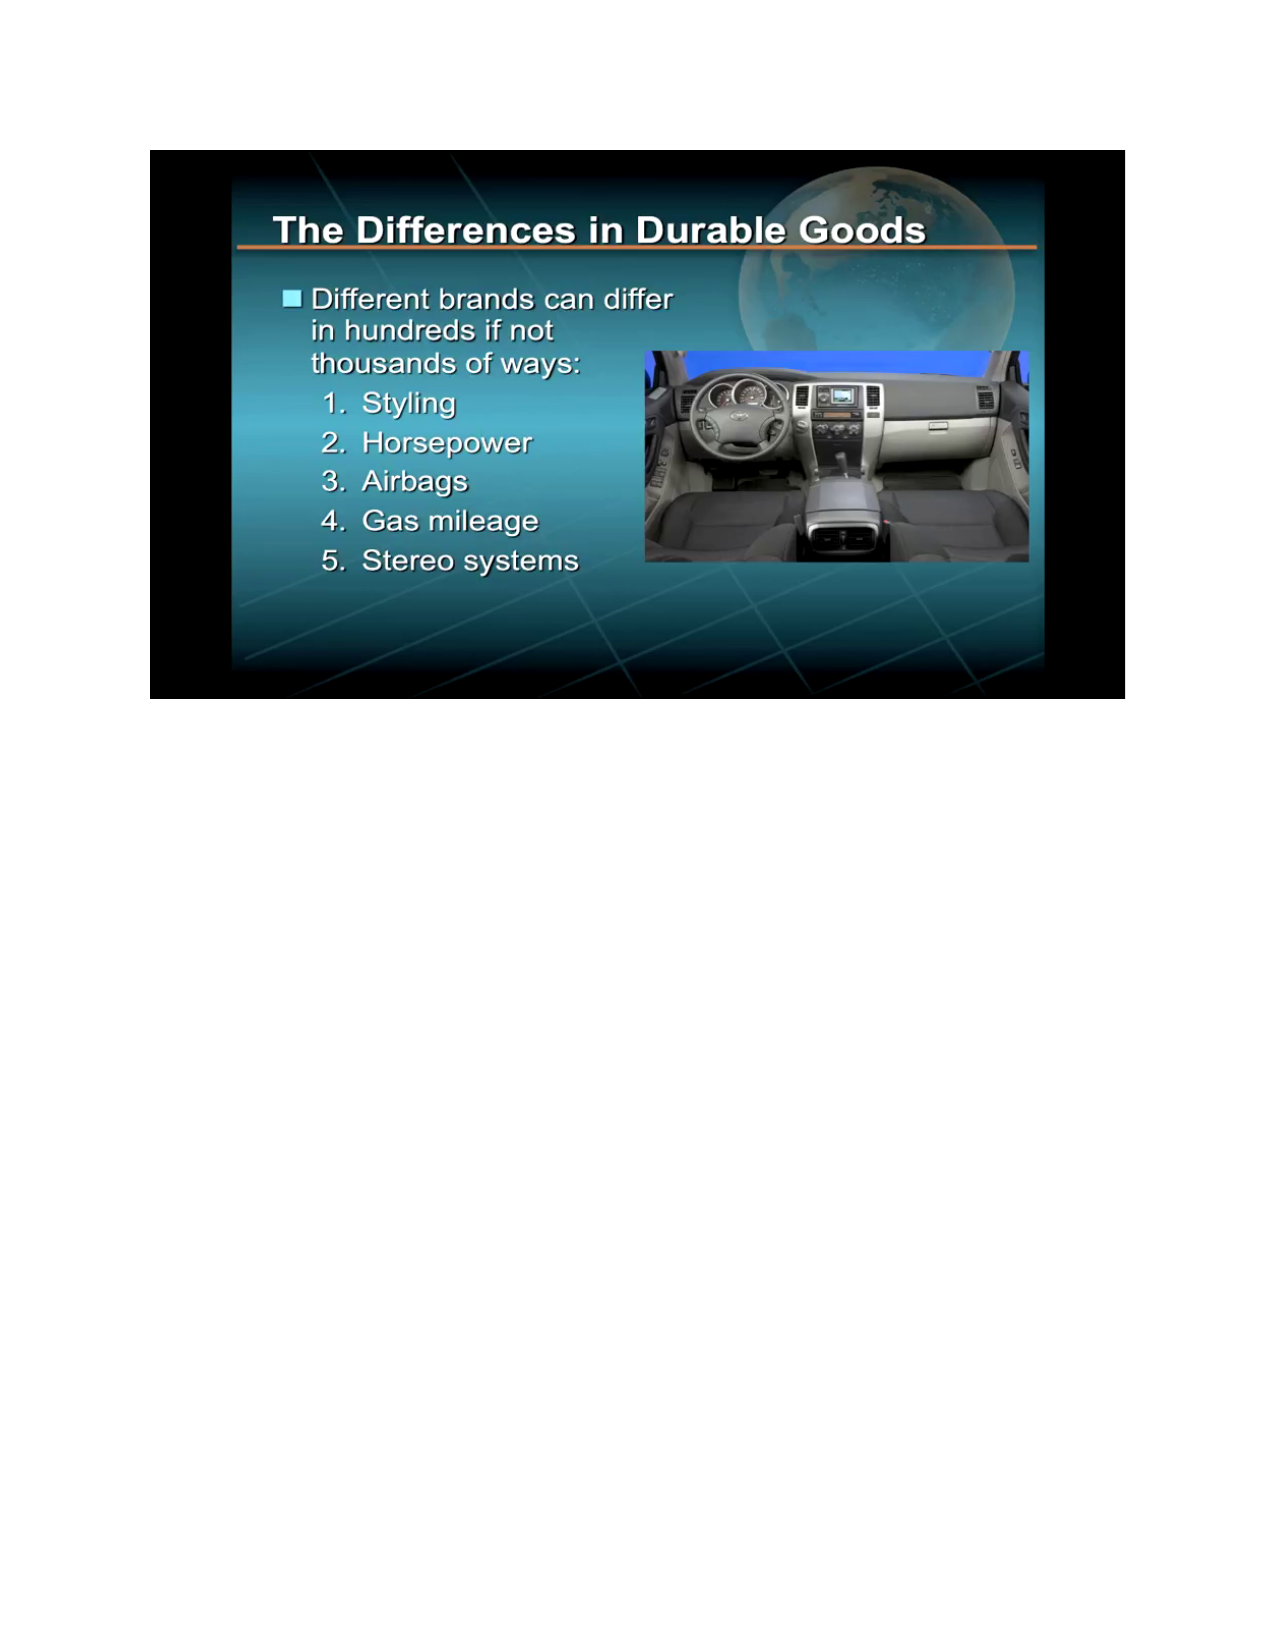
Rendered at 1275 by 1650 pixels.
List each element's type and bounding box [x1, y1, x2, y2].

picture [150, 150, 1125, 699]
